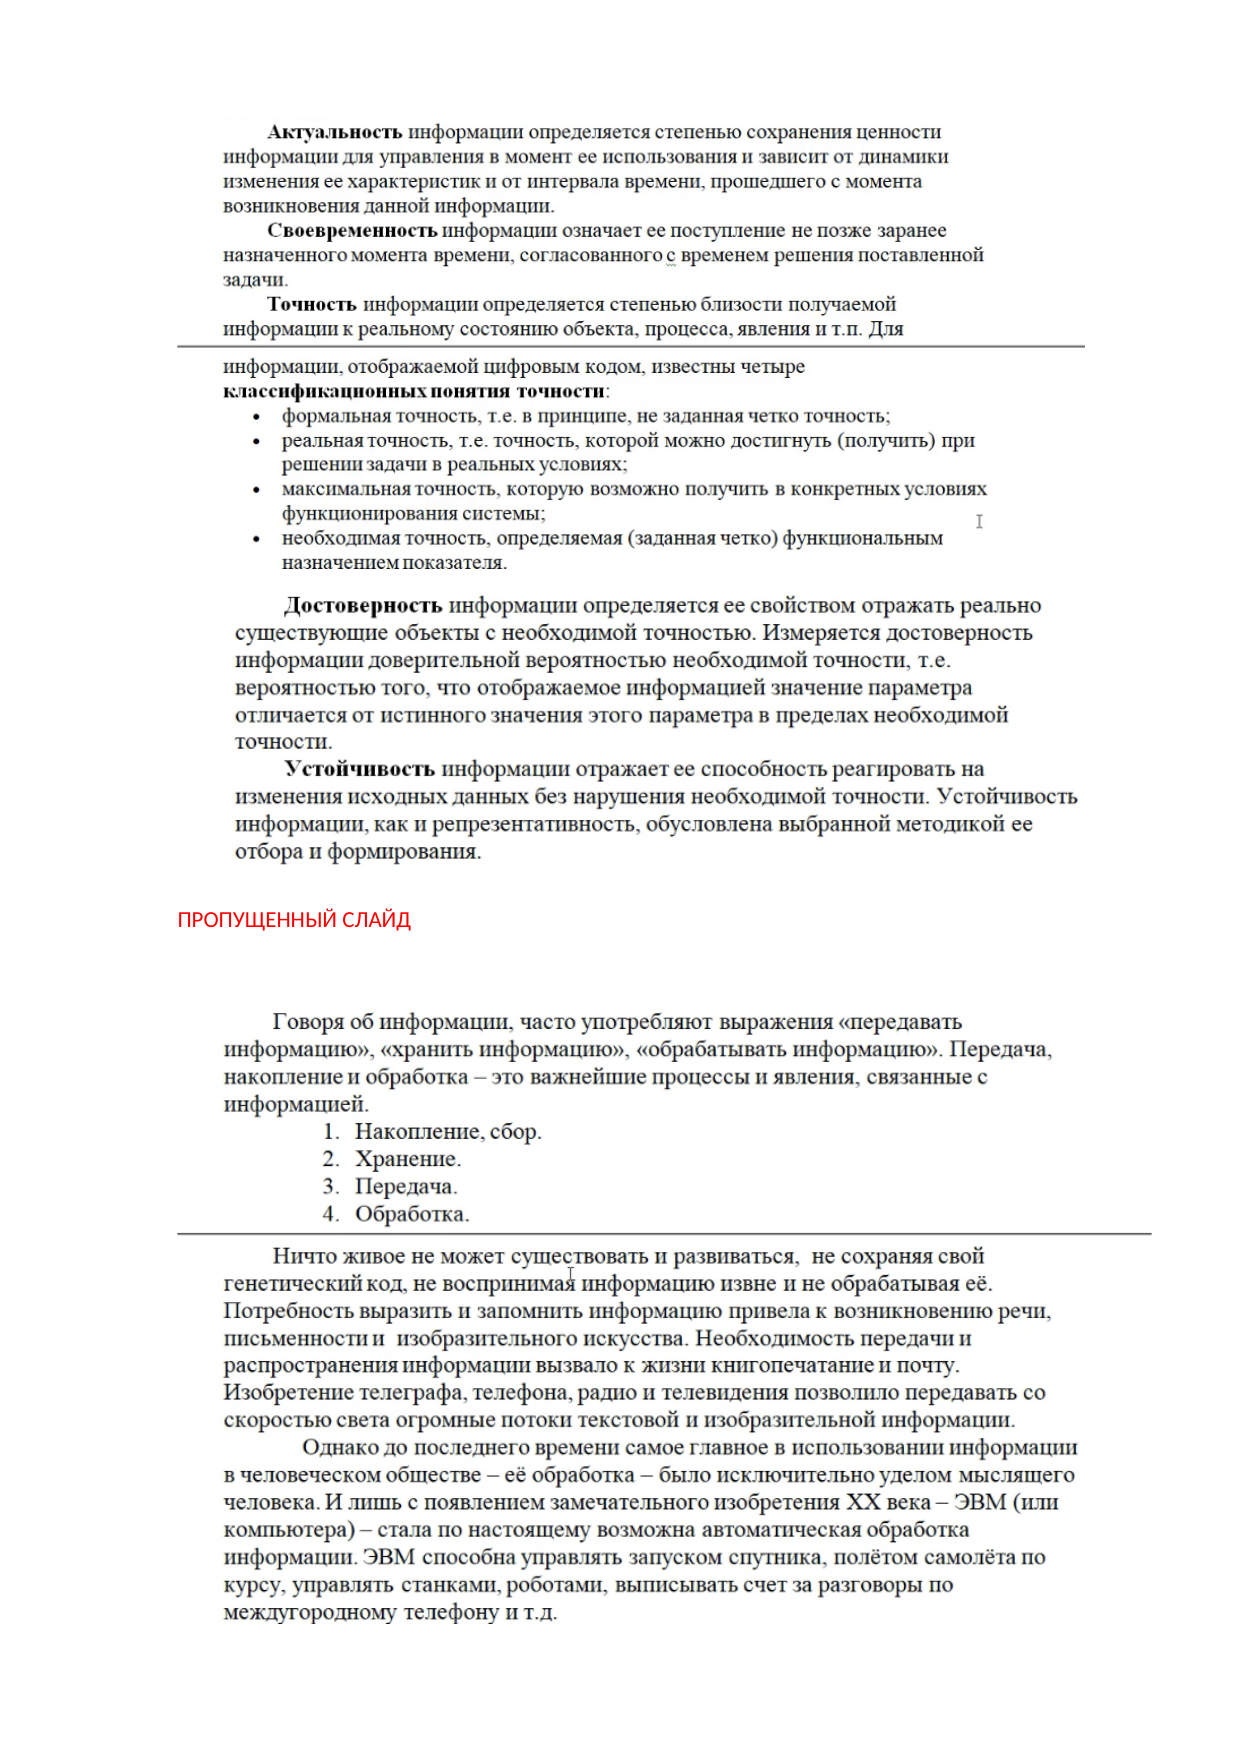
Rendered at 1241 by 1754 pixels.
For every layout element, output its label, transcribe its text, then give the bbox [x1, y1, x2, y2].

picture [177, 952, 1152, 1624]
picture [177, 589, 1152, 887]
text ПРОПУЩЕННЫЙ СЛАЙД [177, 906, 1152, 933]
picture [177, 118, 1085, 571]
